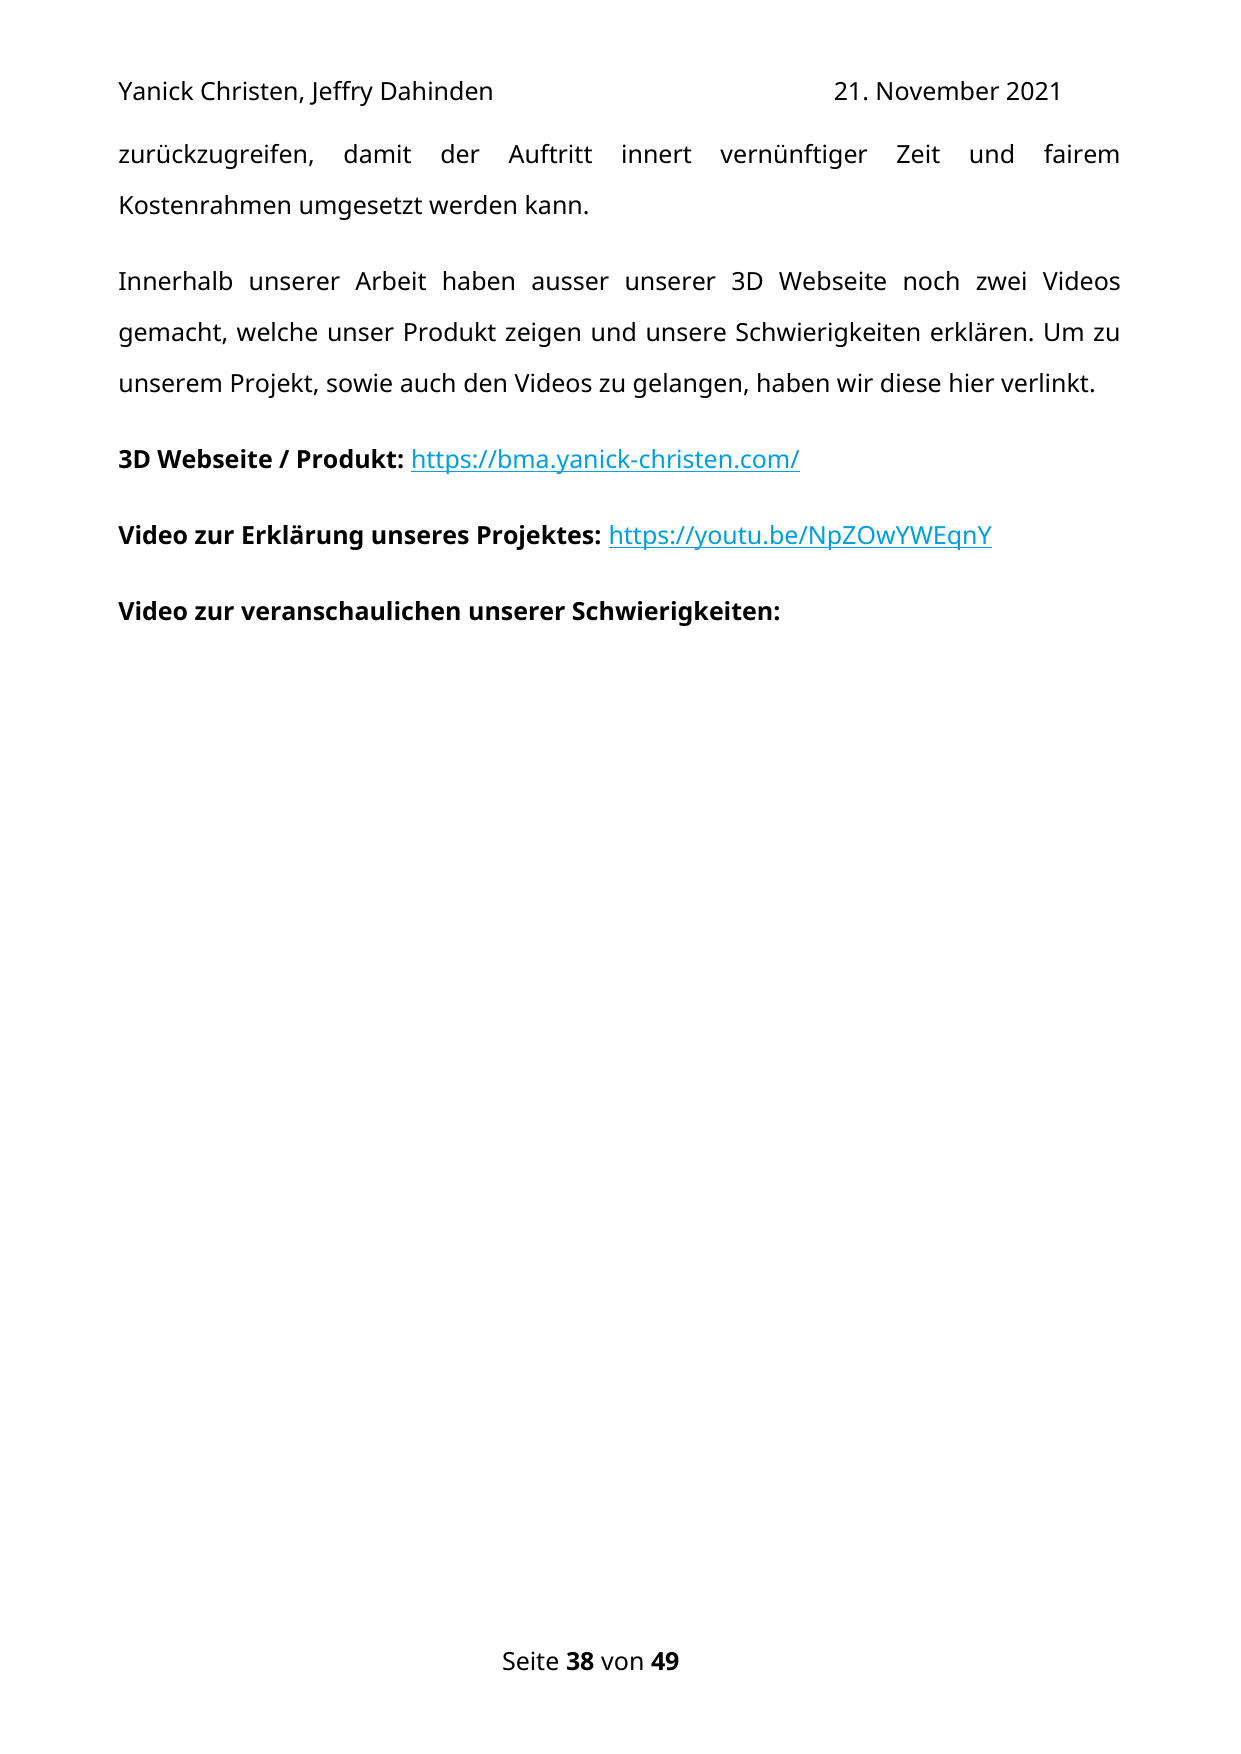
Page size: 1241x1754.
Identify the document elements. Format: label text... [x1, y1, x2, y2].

text Video zur veranschaulichen unserer Schwierigkeiten: [118, 594, 1122, 628]
text 3D Webseite / Produkt: https://bma.yanick-christen.com/ [118, 442, 1122, 476]
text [118, 137, 1122, 222]
text Video zur Erklärung unseres Projektes: https://youtu.be/NpZOwYWEqnY [118, 518, 1122, 552]
text Innerhalb unserer Arbeit haben ausser unserer 3D Webseite noch zwei Videos gemacht, welche unser Produkt zeigen und unsere Schwierigkeiten erklären. Um zu unserem Projekt, sowie auch den Videos zu gelangen, haben wir diese hier verlinkt. [118, 264, 1122, 400]
